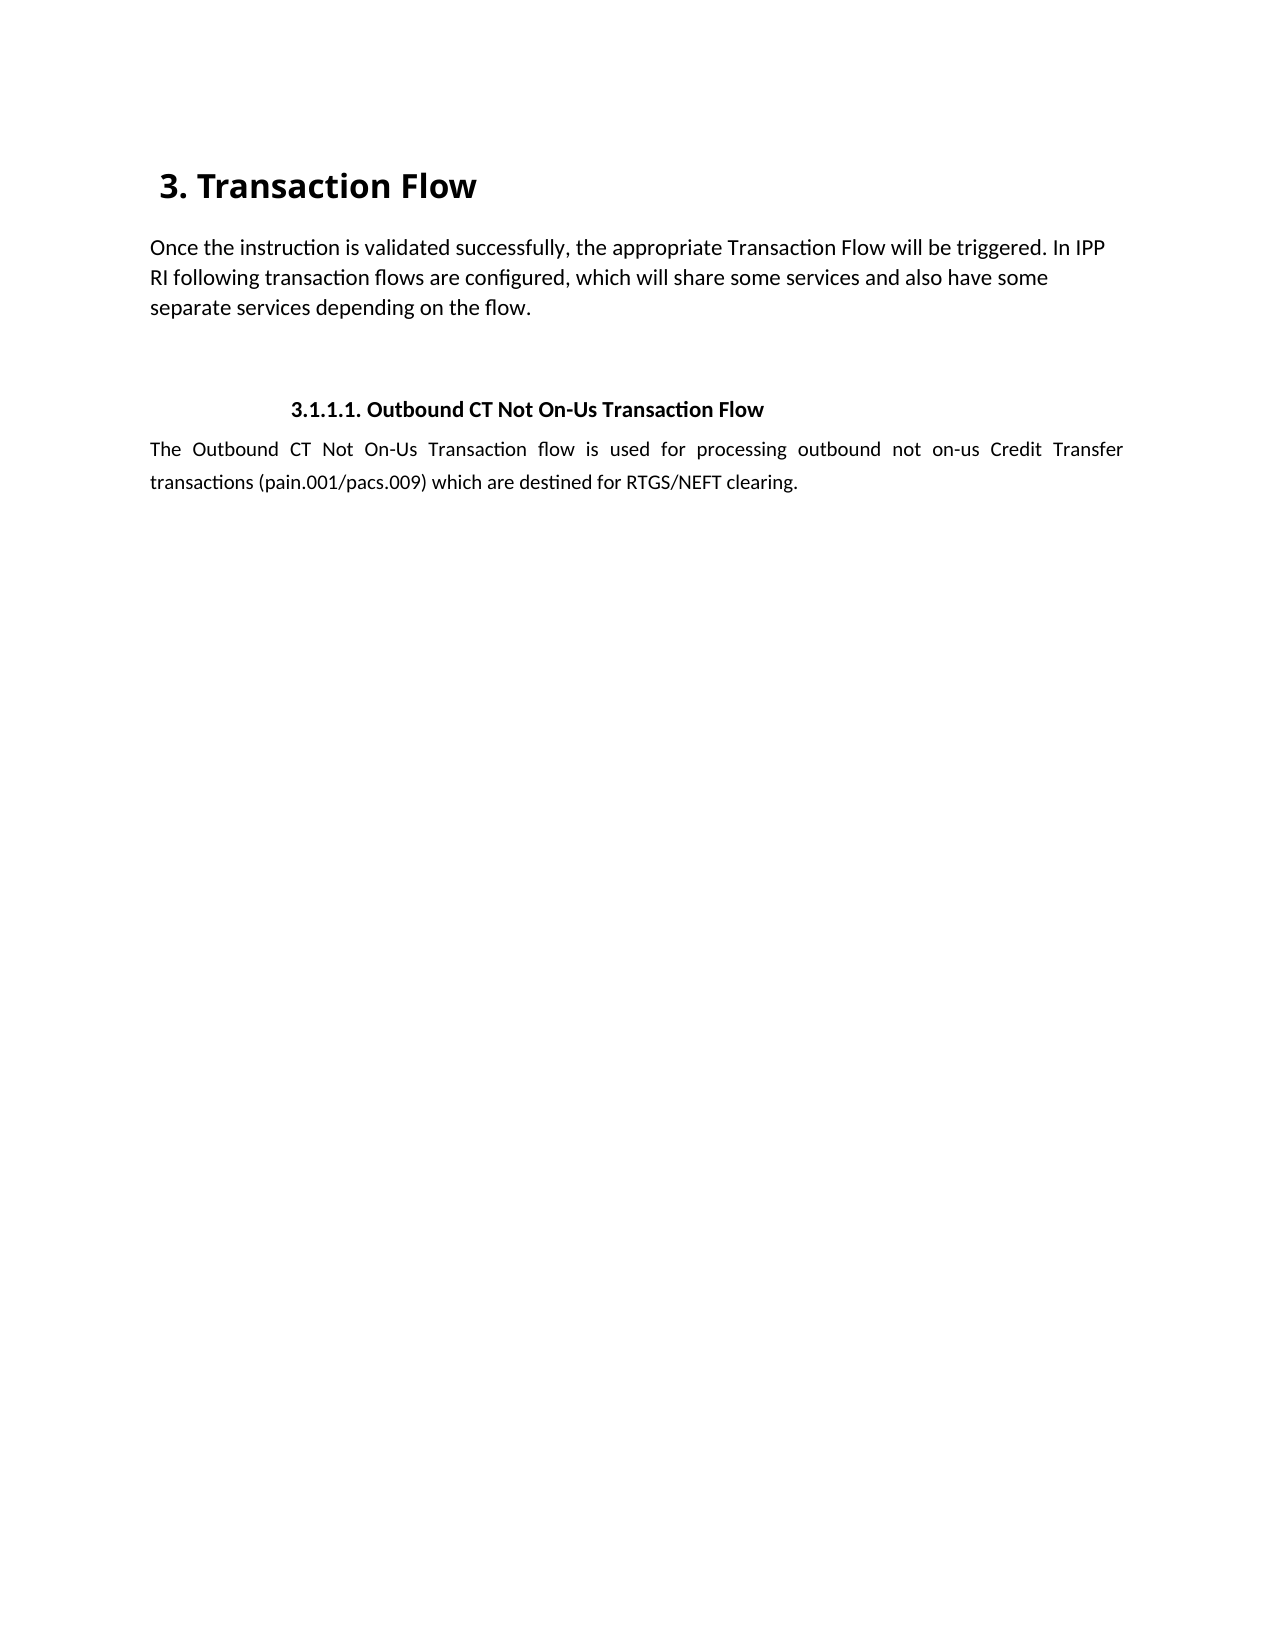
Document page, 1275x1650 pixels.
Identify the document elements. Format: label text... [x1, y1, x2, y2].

text The Outbound CT Not On-Us Transaction flow is used for processing outbound not on-us Credit Transfer transactions (pain.001/pacs.009) which are destined for RTGS/NEFT clearing. [150, 436, 1125, 494]
subtitle Transaction Flow [159, 162, 1125, 208]
subtitle Outbound CT Not On-Us Transaction Flow [291, 395, 1125, 423]
text Once the instruction is validated successfully, the appropriate Transaction Flow will be triggered. In IPP RI following transaction flows are configured, which will share some services and also have some separate services depending on the flow. [150, 233, 1125, 321]
